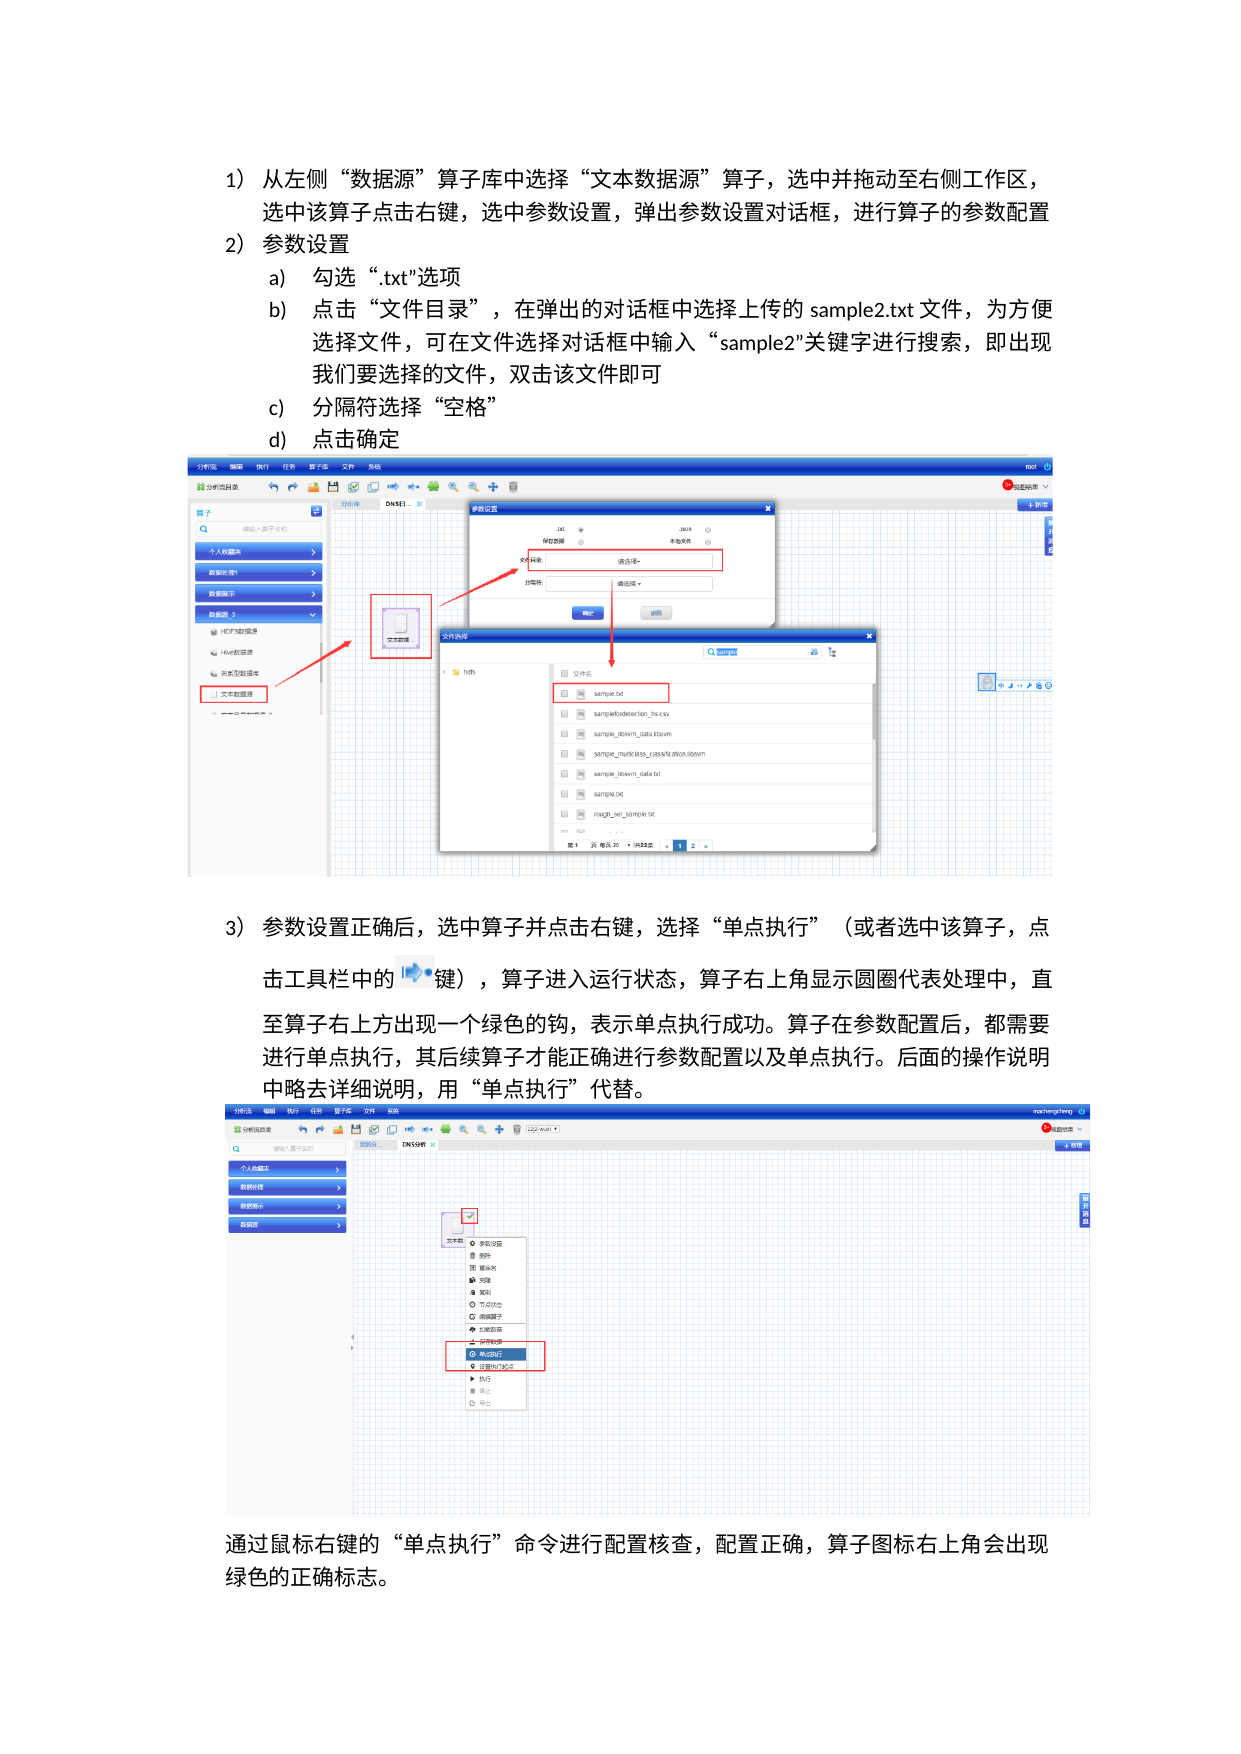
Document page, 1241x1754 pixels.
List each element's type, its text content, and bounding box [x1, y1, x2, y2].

list 参数设置正确后，选中算子并点击右键，选择“单点执行”（或者选中该算子，点击工具栏中的键），算子进入运行状态，算子右上角显示圆圈代表处理中，直至算子右上方出现一个绿色的钩，表示单点执行成功。算子在参数配置后，都需要进行单点执行，其后续算子才能正确进行参数配置以及单点执行。后面的操作说明中略去详细说明，用“单点执行”代替。 [225, 909, 1053, 1104]
list 通过鼠标右键的“单点执行”命令进行配置核查，配置正确，算子图标右上角会出现绿色的正确标志。 [225, 1527, 1053, 1592]
list 点击确定 [269, 422, 1053, 454]
picture [395, 955, 435, 988]
picture [187, 454, 1053, 877]
list 勾选“.txt”选项 [269, 259, 1053, 292]
list 参数设置 [225, 227, 1053, 259]
list 分隔符选择“空格” [269, 389, 1053, 422]
list 点击“文件目录”，在弹出的对话框中选择上传的sample2.txt文件，为方便选择文件，可在文件选择对话框中输入“sample2”关键字进行搜索，即出现我们要选择的文件，双击该文件即可 [269, 292, 1053, 389]
picture [225, 1104, 1091, 1517]
list 从左侧“数据源”算子库中选择“文本数据源”算子，选中并拖动至右侧工作区，选中该算子点击右键，选中参数设置，弹出参数设置对话框，进行算子的参数配置 [225, 162, 1053, 227]
